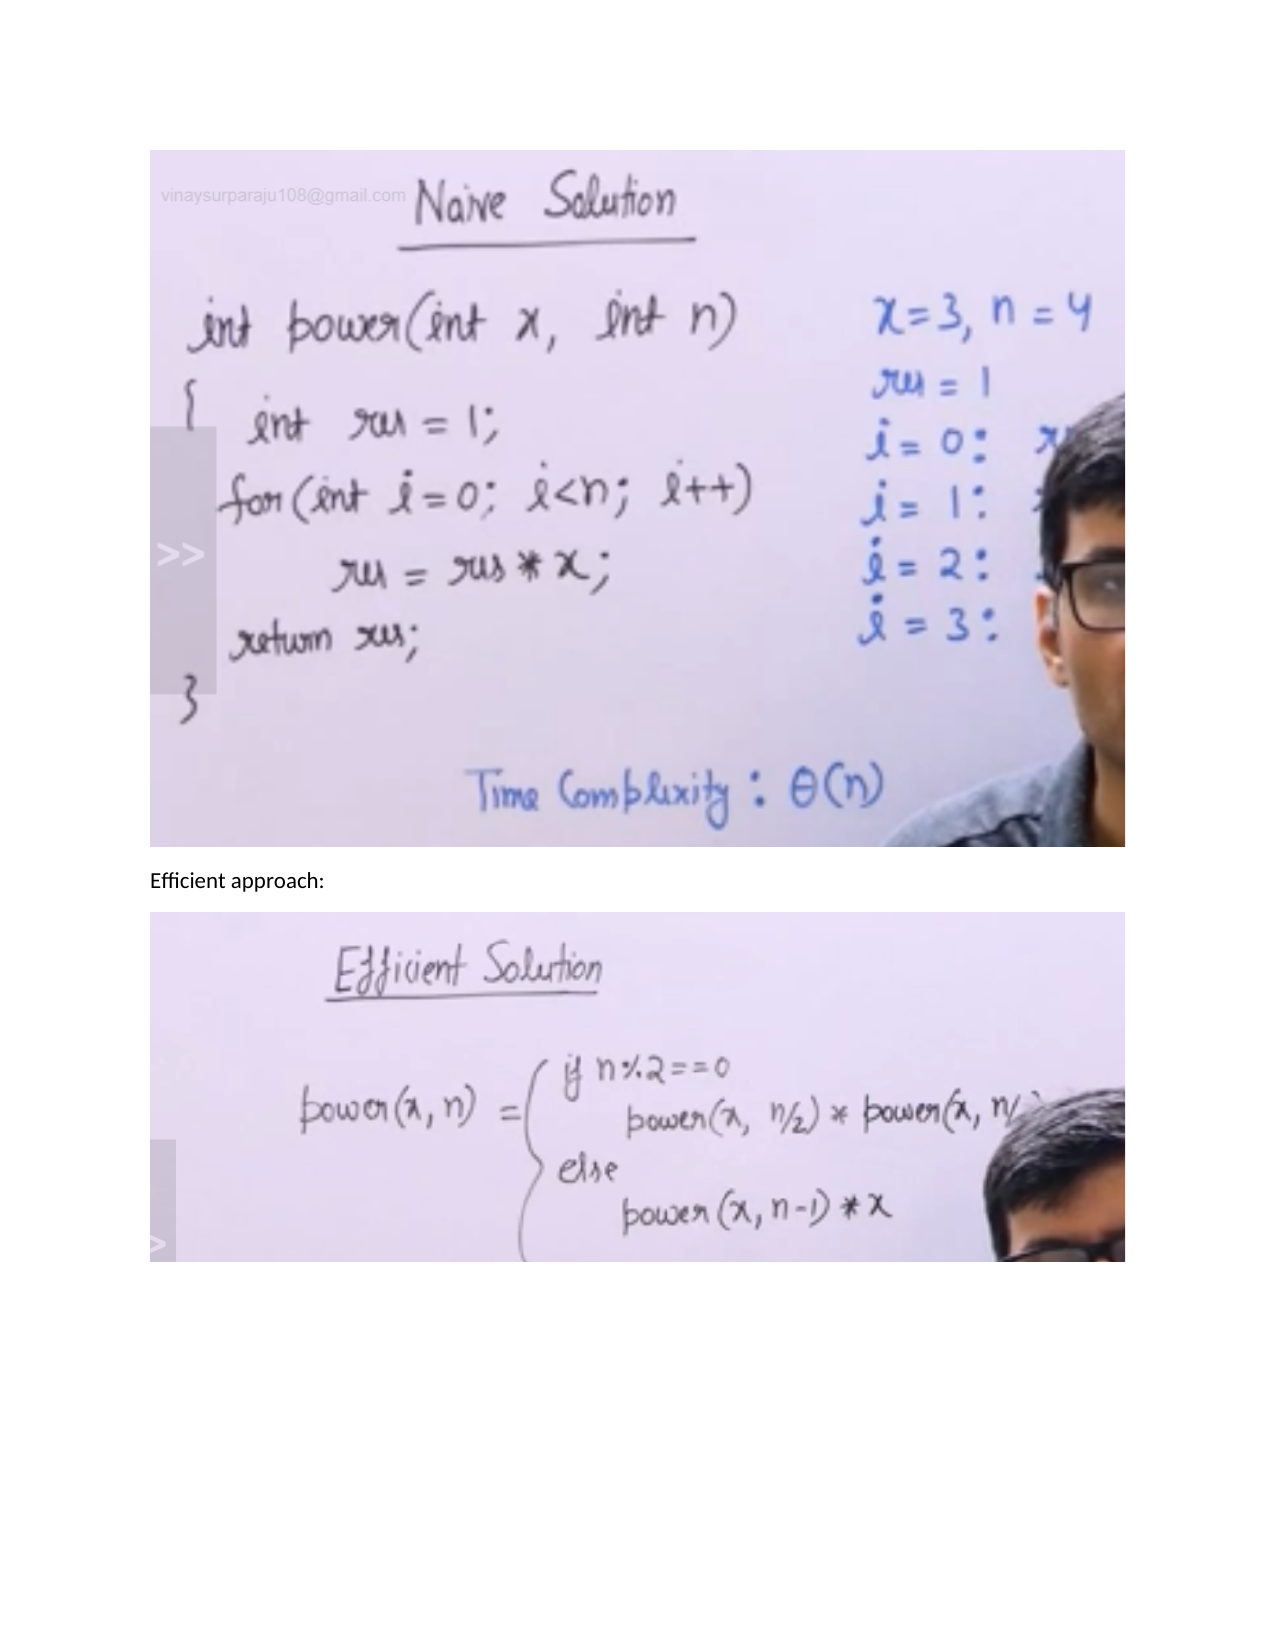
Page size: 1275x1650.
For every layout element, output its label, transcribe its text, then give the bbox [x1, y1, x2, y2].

picture [150, 150, 1125, 847]
text Efficient approach: [150, 866, 1125, 894]
picture [150, 912, 1125, 1262]
